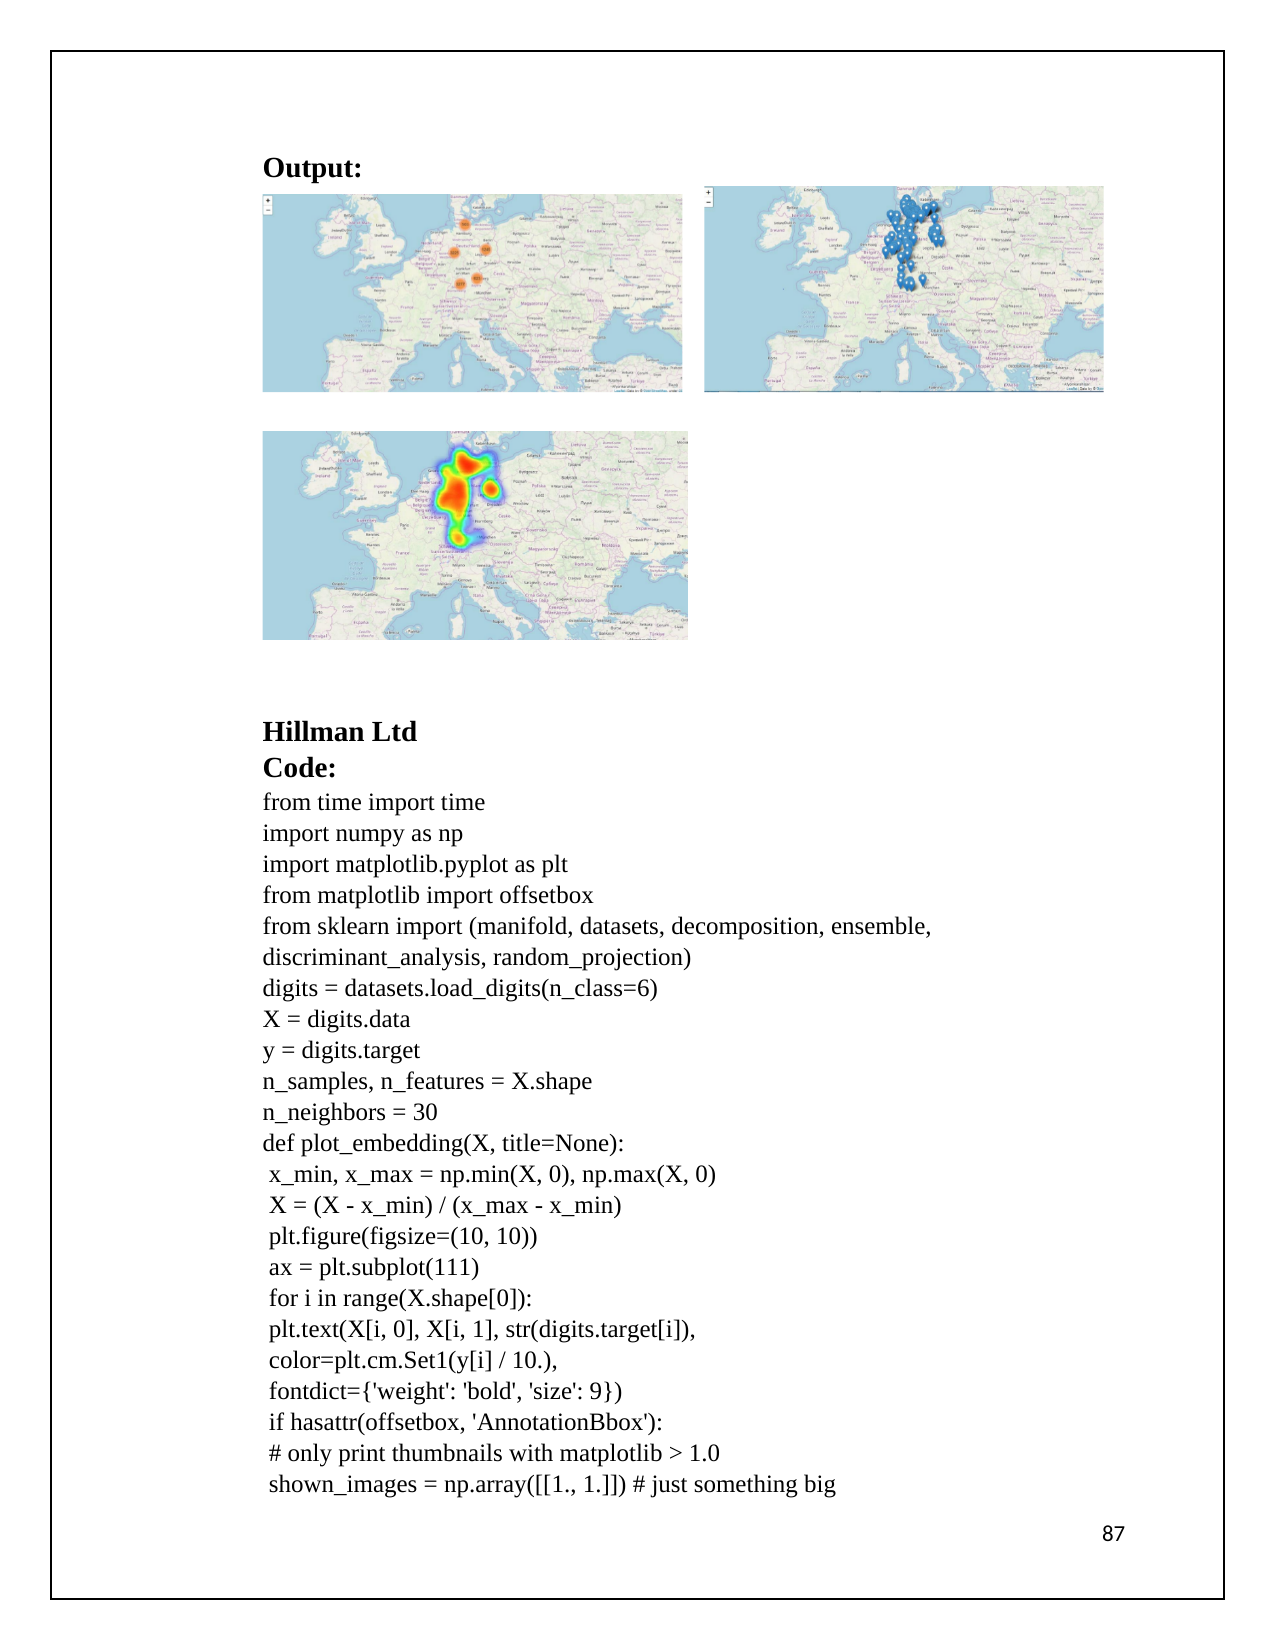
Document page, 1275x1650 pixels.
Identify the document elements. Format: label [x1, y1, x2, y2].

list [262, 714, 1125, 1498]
picture [262, 194, 683, 393]
picture [704, 186, 1104, 393]
picture [262, 431, 688, 640]
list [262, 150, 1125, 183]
